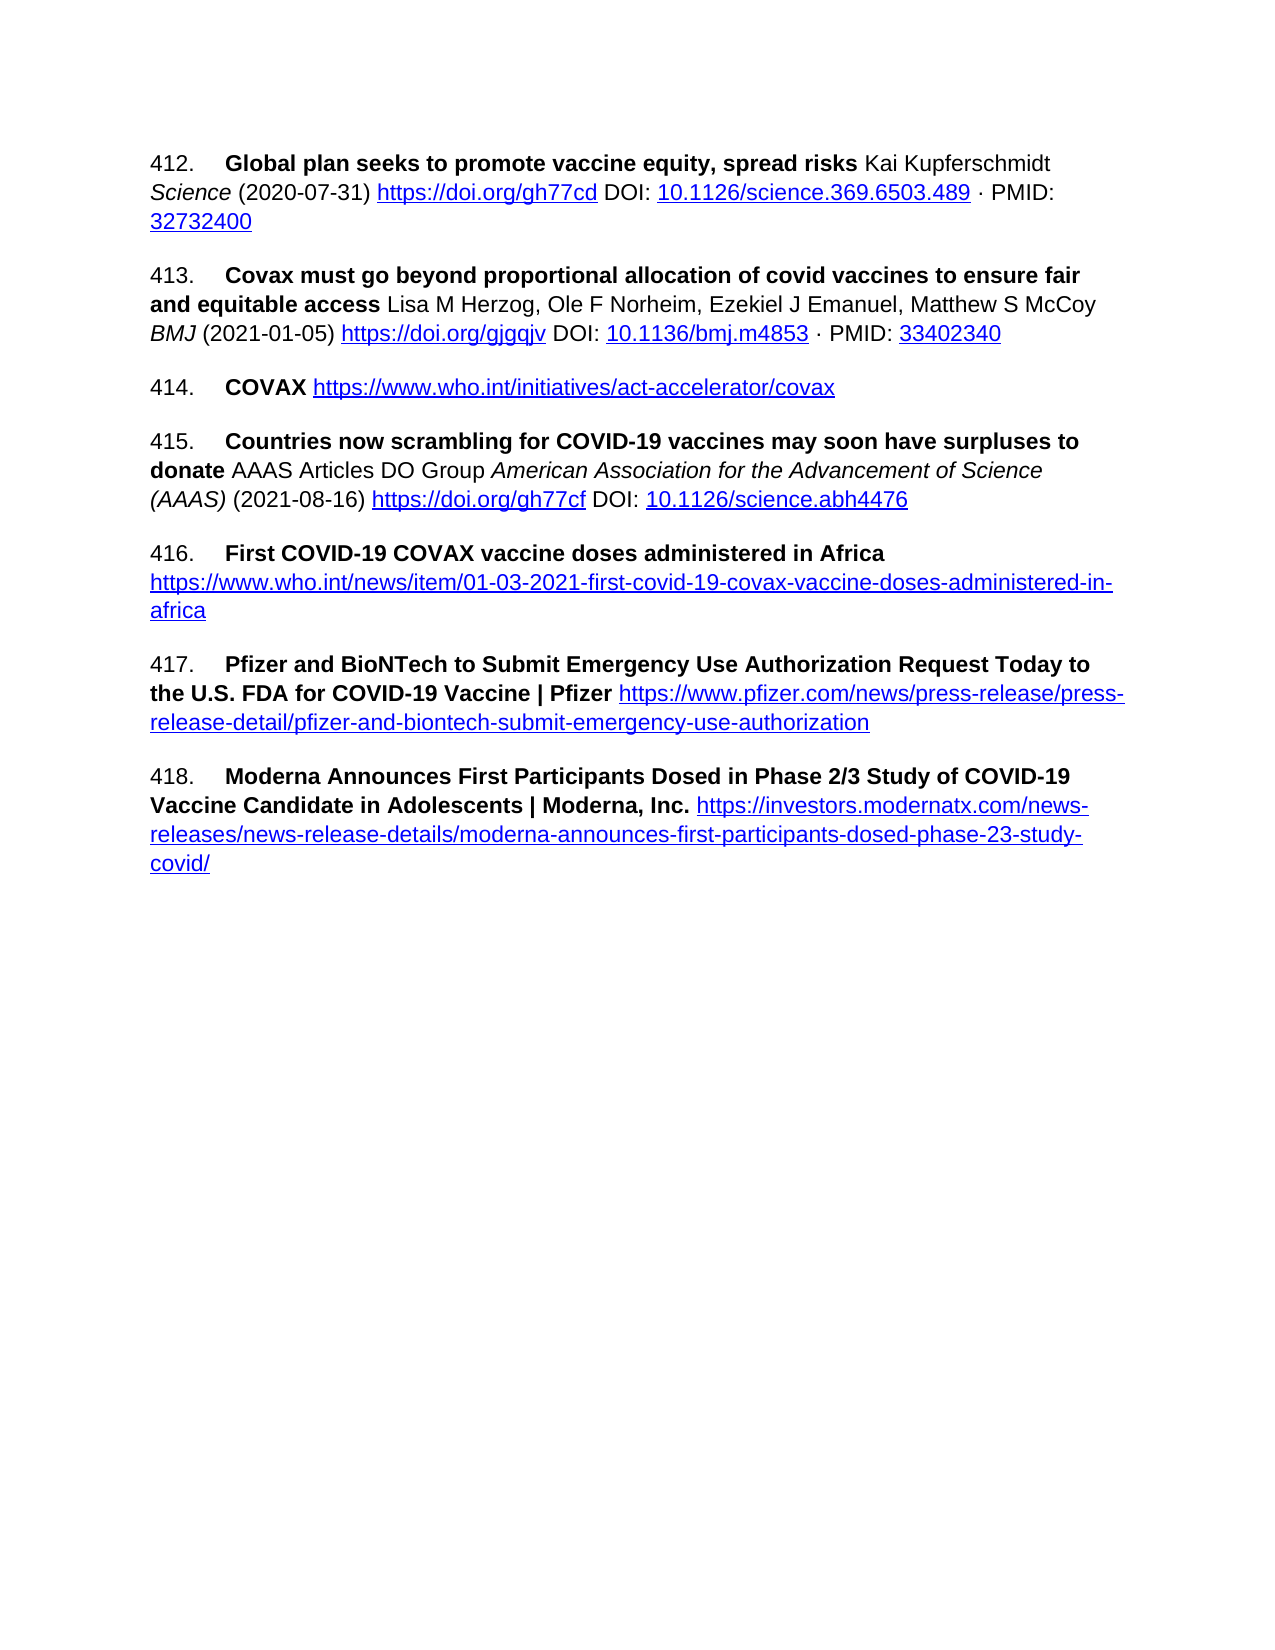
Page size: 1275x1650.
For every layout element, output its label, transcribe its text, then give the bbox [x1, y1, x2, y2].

text 412. Global plan seeks to promote vaccine equity, spread risks Kai Kupferschmidt Science (2020-07-31) https://doi.org/gh77cd DOI: 10.1126/science.369.6503.489 · PMID: 32732400 [150, 150, 1125, 234]
text 414. COVAX https://www.who.int/initiatives/act-accelerator/covax [150, 374, 1125, 400]
text 415. Countries now scrambling for COVID-19 vaccines may soon have surpluses to donate AAAS Articles DO Group American Association for the Advancement of Science (AAAS) (2021-08-16) https://doi.org/gh77cf DOI: 10.1126/science.abh4476 [150, 428, 1125, 512]
text 418. Moderna Announces First Participants Dosed in Phase 2/3 Study of COVID-19 Vaccine Candidate in Adolescents | Moderna, Inc. https://investors.modernatx.com/news-releases/news-release-details/moderna-announces-first-participants-dosed-phase-23-study-covid/ [150, 763, 1125, 877]
text 413. Covax must go beyond proportional allocation of covid vaccines to ensure fair and equitable access Lisa M Herzog, Ole F Norheim, Ezekiel J Emanuel, Matthew S McCoy BMJ (2021-01-05) https://doi.org/gjgqjv DOI: 10.1136/bmj.m4853 · PMID: 33402340 [150, 262, 1125, 346]
text 416. First COVID-19 COVAX vaccine doses administered in Africa https://www.who.int/news/item/01-03-2021-first-covid-19-covax-vaccine-doses-administered-in-africa [150, 539, 1125, 624]
text 417. Pfizer and BioNTech to Submit Emergency Use Authorization Request Today to the U.S. FDA for COVID-19 Vaccine | Pfizer https://www.pfizer.com/news/press-release/press-release-detail/pfizer-and-biontech-submit-emergency-use-authorization [150, 651, 1125, 736]
